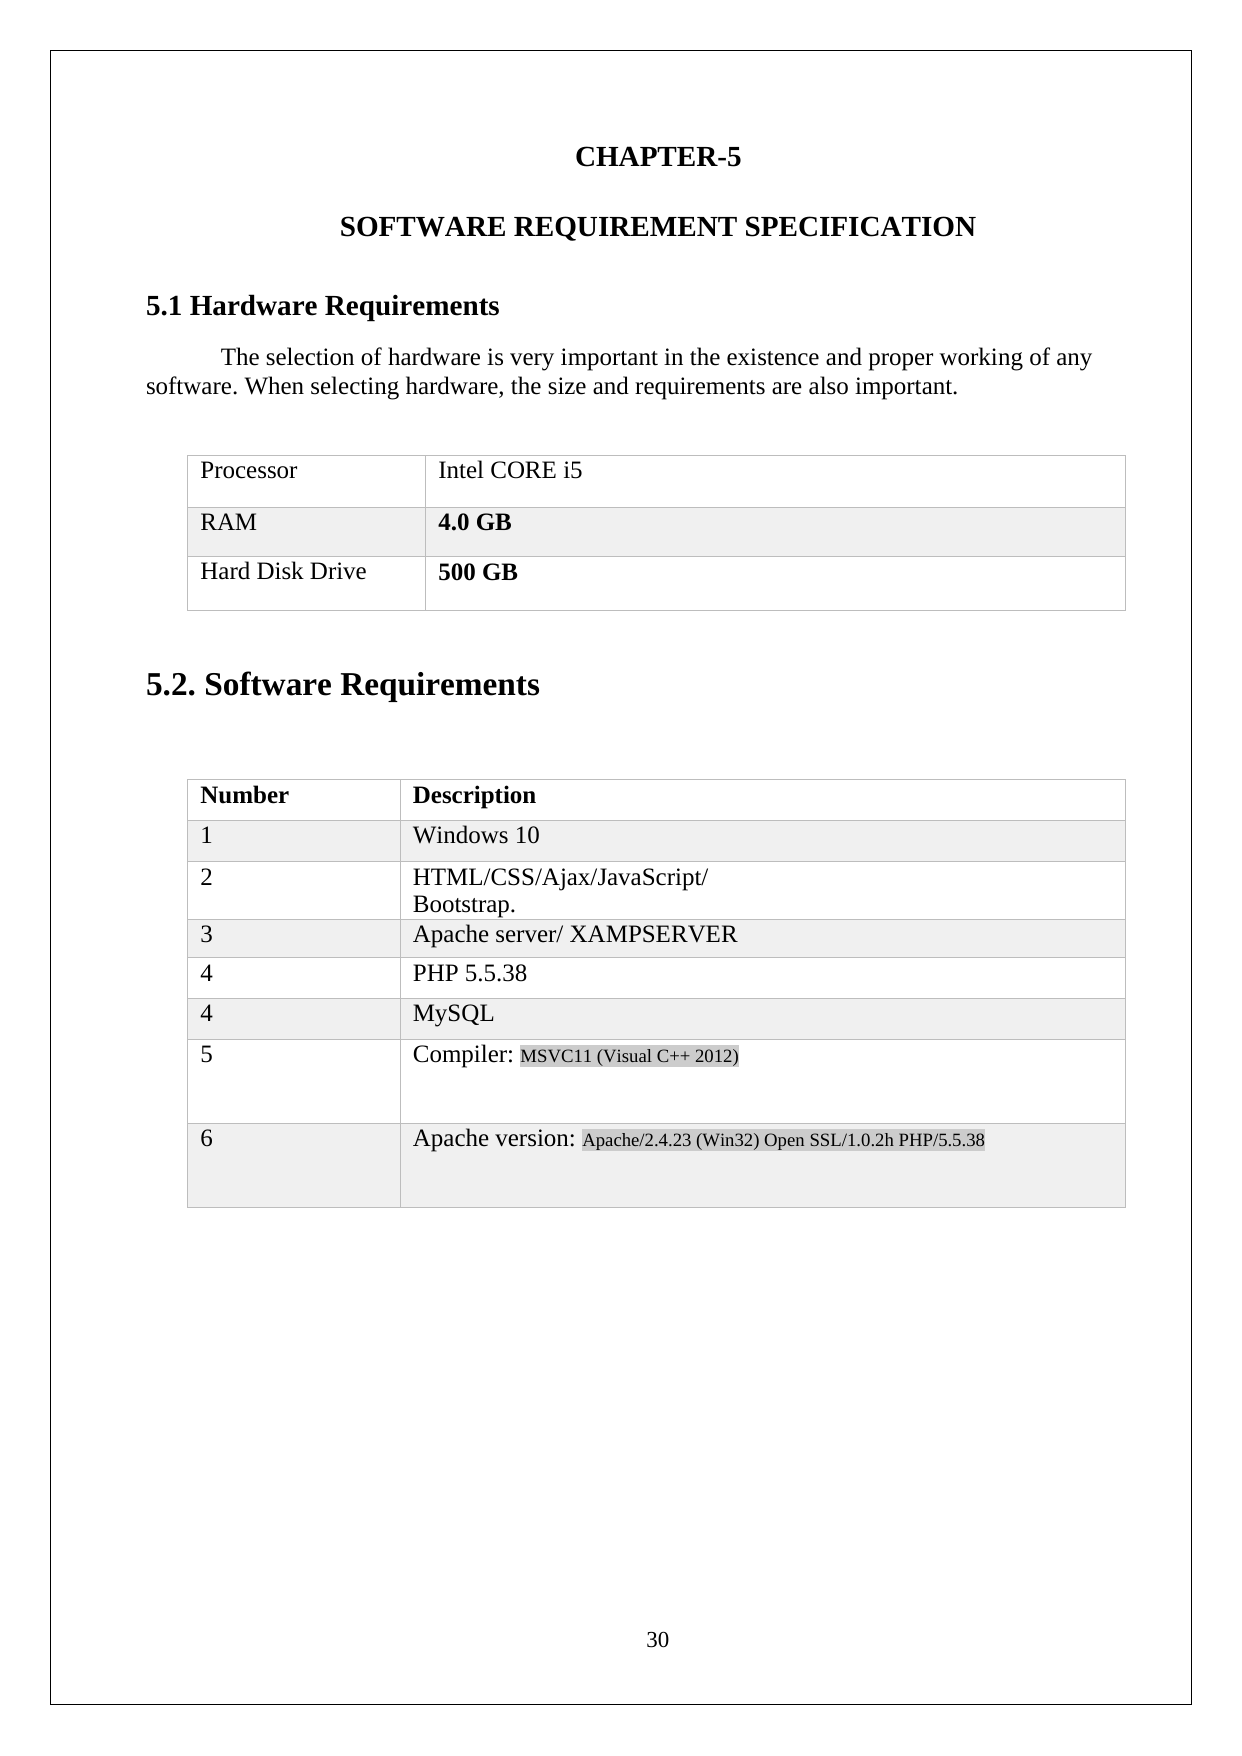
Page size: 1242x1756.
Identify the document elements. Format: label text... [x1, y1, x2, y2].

table_header Intel CORE i5 [426, 456, 1125, 507]
text CHAPTER-5 [336, 139, 980, 173]
table_cell Compiler: MSVC11 (Visual C++ 2012) [401, 1040, 1125, 1123]
table_cell 4.0 GB [426, 508, 1125, 556]
table_header Number [188, 780, 400, 820]
subtitle SOFTWARE REQUIREMENT SPECIFICATION [336, 209, 980, 243]
table_cell 2 [188, 862, 400, 919]
table_cell 6 [188, 1124, 400, 1207]
table_cell Windows 10 [401, 821, 1125, 861]
table_cell 4 [188, 999, 400, 1039]
table_cell 500 GB [426, 557, 1125, 610]
table_cell 1 [188, 821, 400, 861]
table_cell PHP 5.5.38 [401, 958, 1125, 998]
table_cell 4 [188, 958, 400, 998]
table_cell Apache version: Apache/2.4.23 (Win32) Open SSL/1.0.2h PHP/5.5.38 [401, 1124, 1125, 1207]
table_cell RAM [188, 508, 425, 556]
table_cell MySQL [401, 999, 1125, 1039]
table_cell Apache server/ XAMPSERVER [401, 920, 1125, 957]
table_header Description [401, 780, 1125, 820]
text 5.1 Hardware Requirements [146, 288, 1158, 321]
table_cell Hard Disk Drive [188, 557, 425, 610]
text 5.2. Software Requirements [146, 664, 1158, 703]
table_header Processor [188, 456, 425, 507]
table_cell HTML/CSS/Ajax/JavaScript/ Bootstrap. [401, 862, 1125, 919]
text The selection of hardware is very important in the existence and proper working of any software. When selecting hardware, the size and requirements are also important. [146, 342, 1136, 399]
table_cell 5 [188, 1040, 400, 1123]
table_cell 3 [188, 920, 400, 957]
